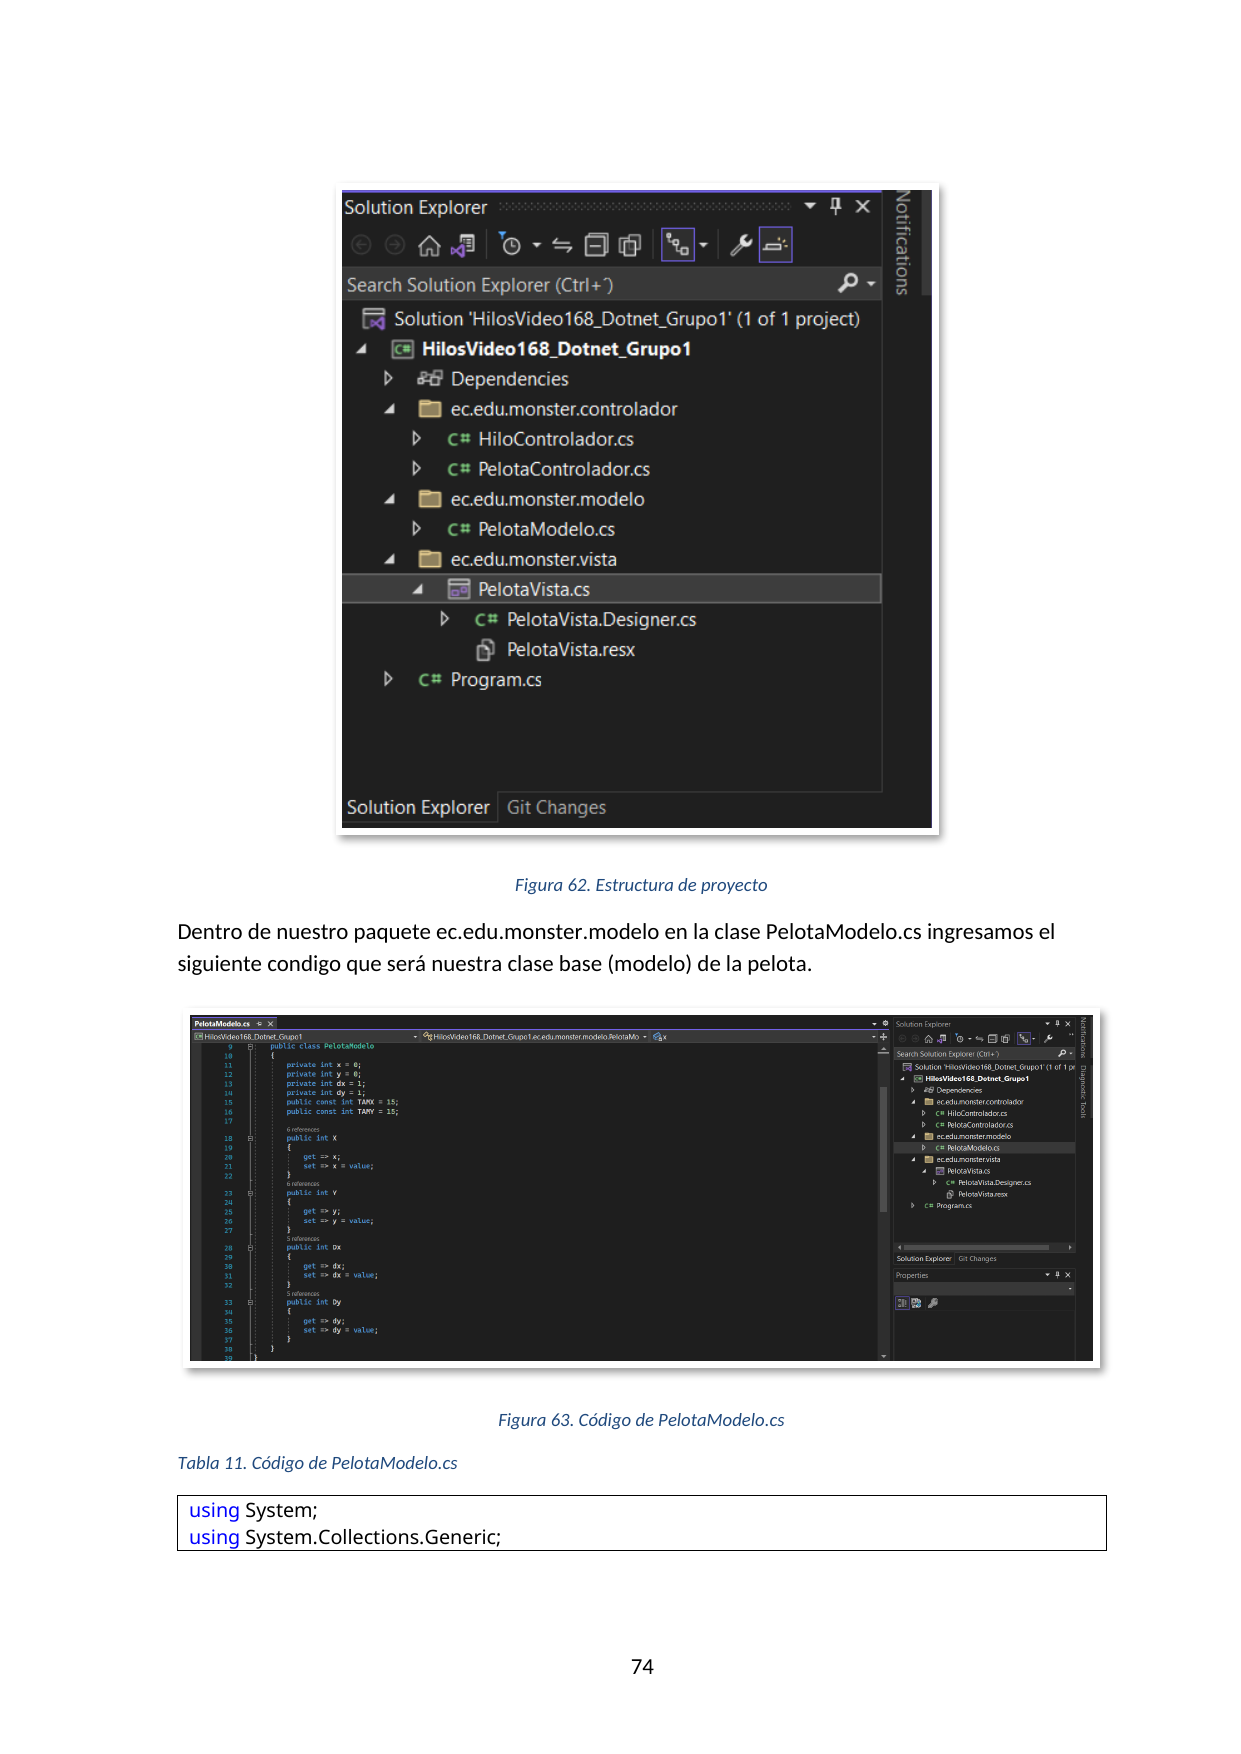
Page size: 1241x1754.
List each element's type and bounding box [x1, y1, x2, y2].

picture [342, 190, 932, 828]
picture [190, 1015, 1093, 1361]
